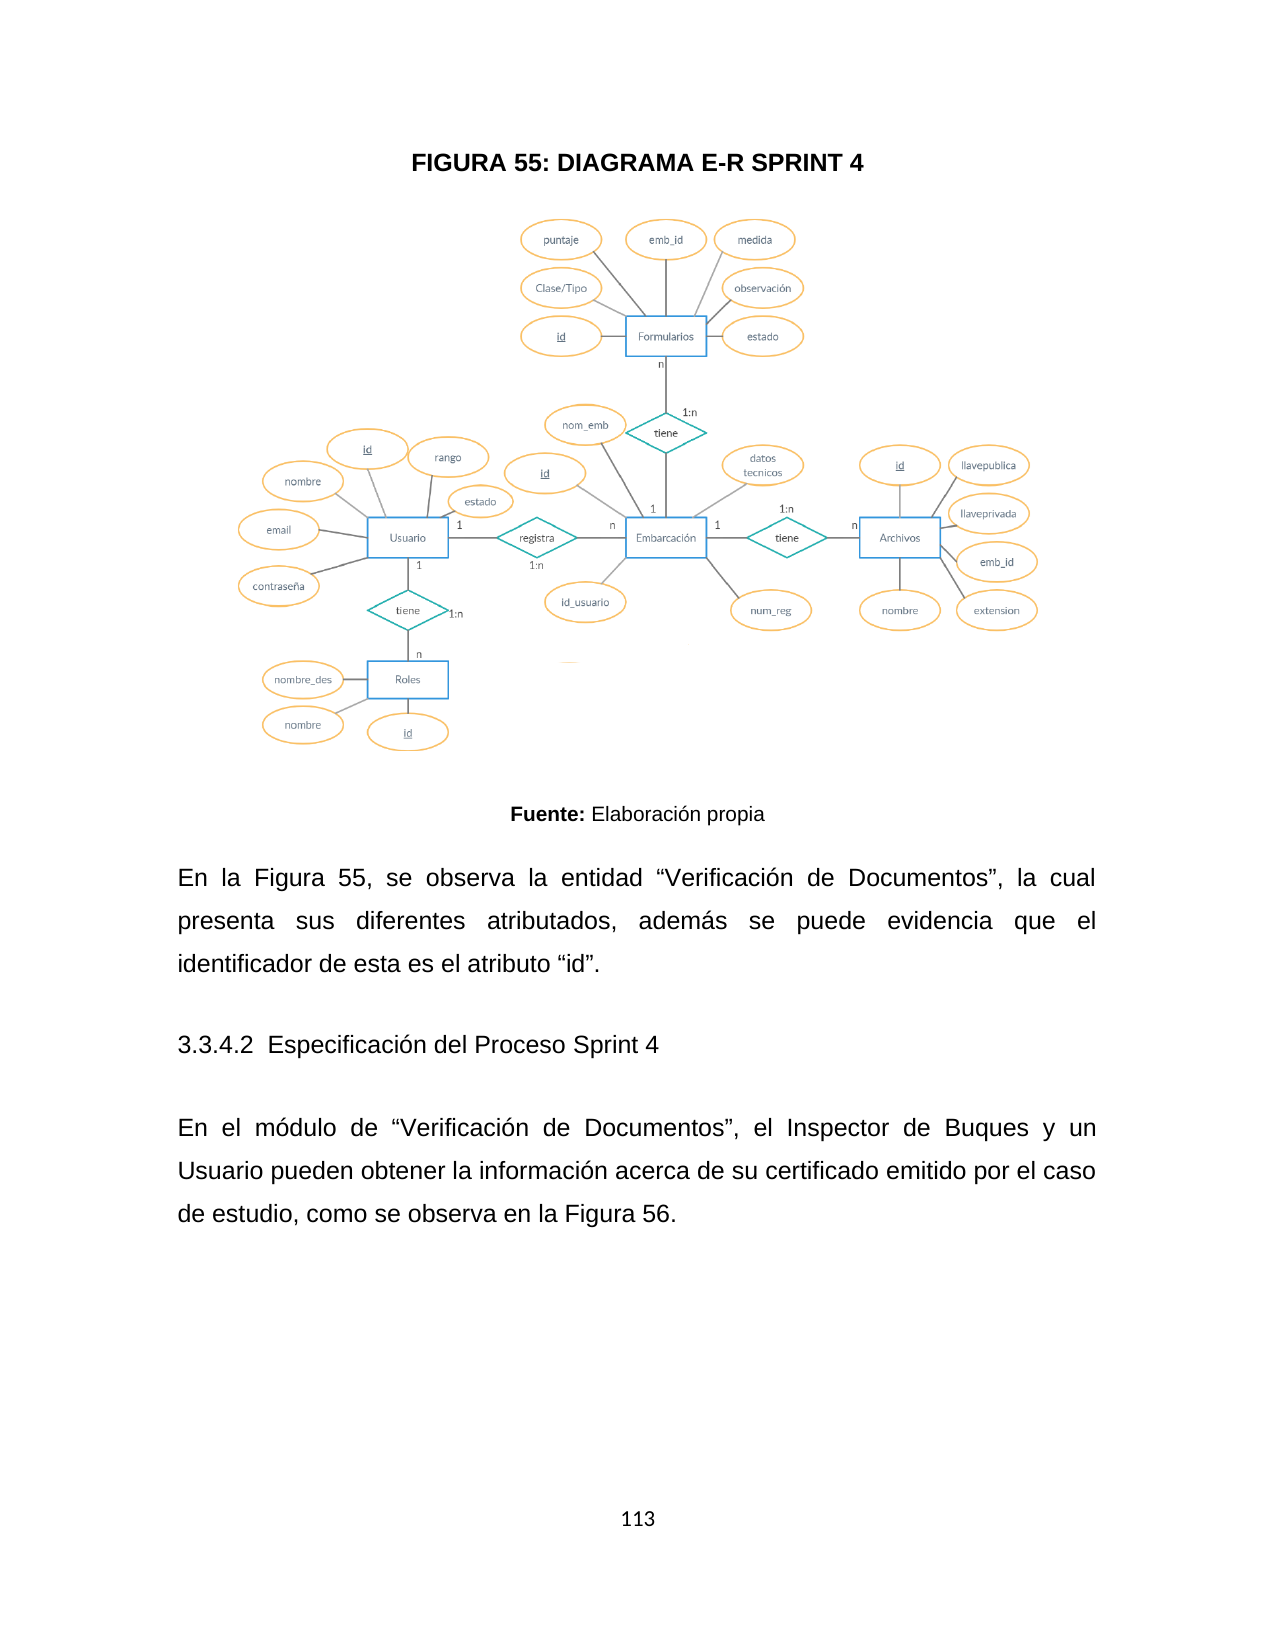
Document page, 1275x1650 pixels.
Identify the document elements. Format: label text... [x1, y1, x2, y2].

text En la Figura 55, se observa la entidad “Verificación de Documentos”, la cual presenta sus diferentes atributados, además se puede evidencia que el identificador de esta es el atributo “id”. [177, 863, 1098, 978]
text En el módulo de “Verificación de Documentos”, el Inspector de Buques y un Usuario pueden obtener la información acerca de su certificado emitido por el caso de estudio, como se observa en la Figura 56. [177, 1113, 1098, 1228]
text FIGURA 55: DIAGRAMA E-R SPRINT 4 [177, 148, 1098, 176]
list Especificación del Proceso Sprint 4 [177, 1030, 1098, 1059]
picture [222, 215, 1053, 751]
text Fuente: Elaboración propia [177, 802, 1098, 826]
